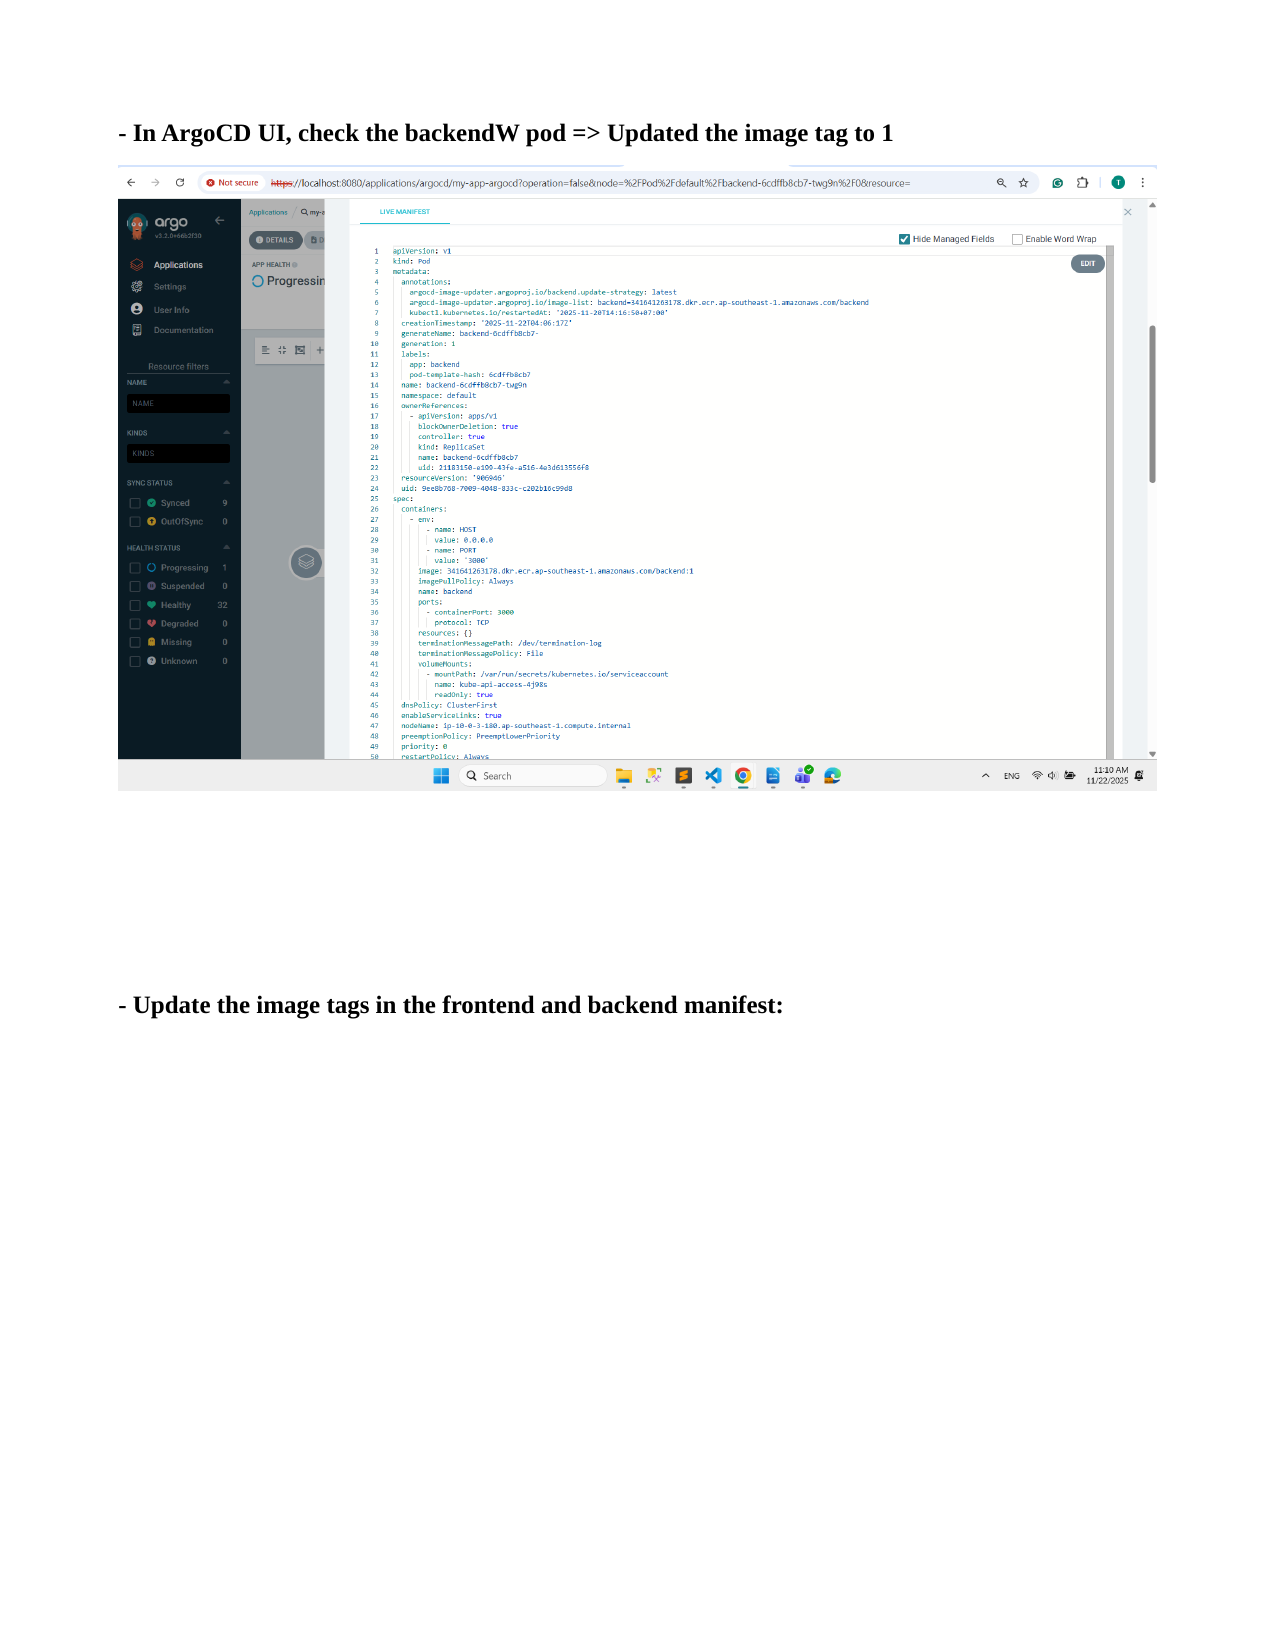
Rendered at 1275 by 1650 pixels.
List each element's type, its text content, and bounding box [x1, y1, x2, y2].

picture [118, 165, 1157, 791]
text - In ArgoCD UI, check the backendW pod => Updated the image tag to 1 [118, 118, 1157, 147]
text - Update the image tags in the frontend and backend manifest: [118, 990, 1157, 1018]
